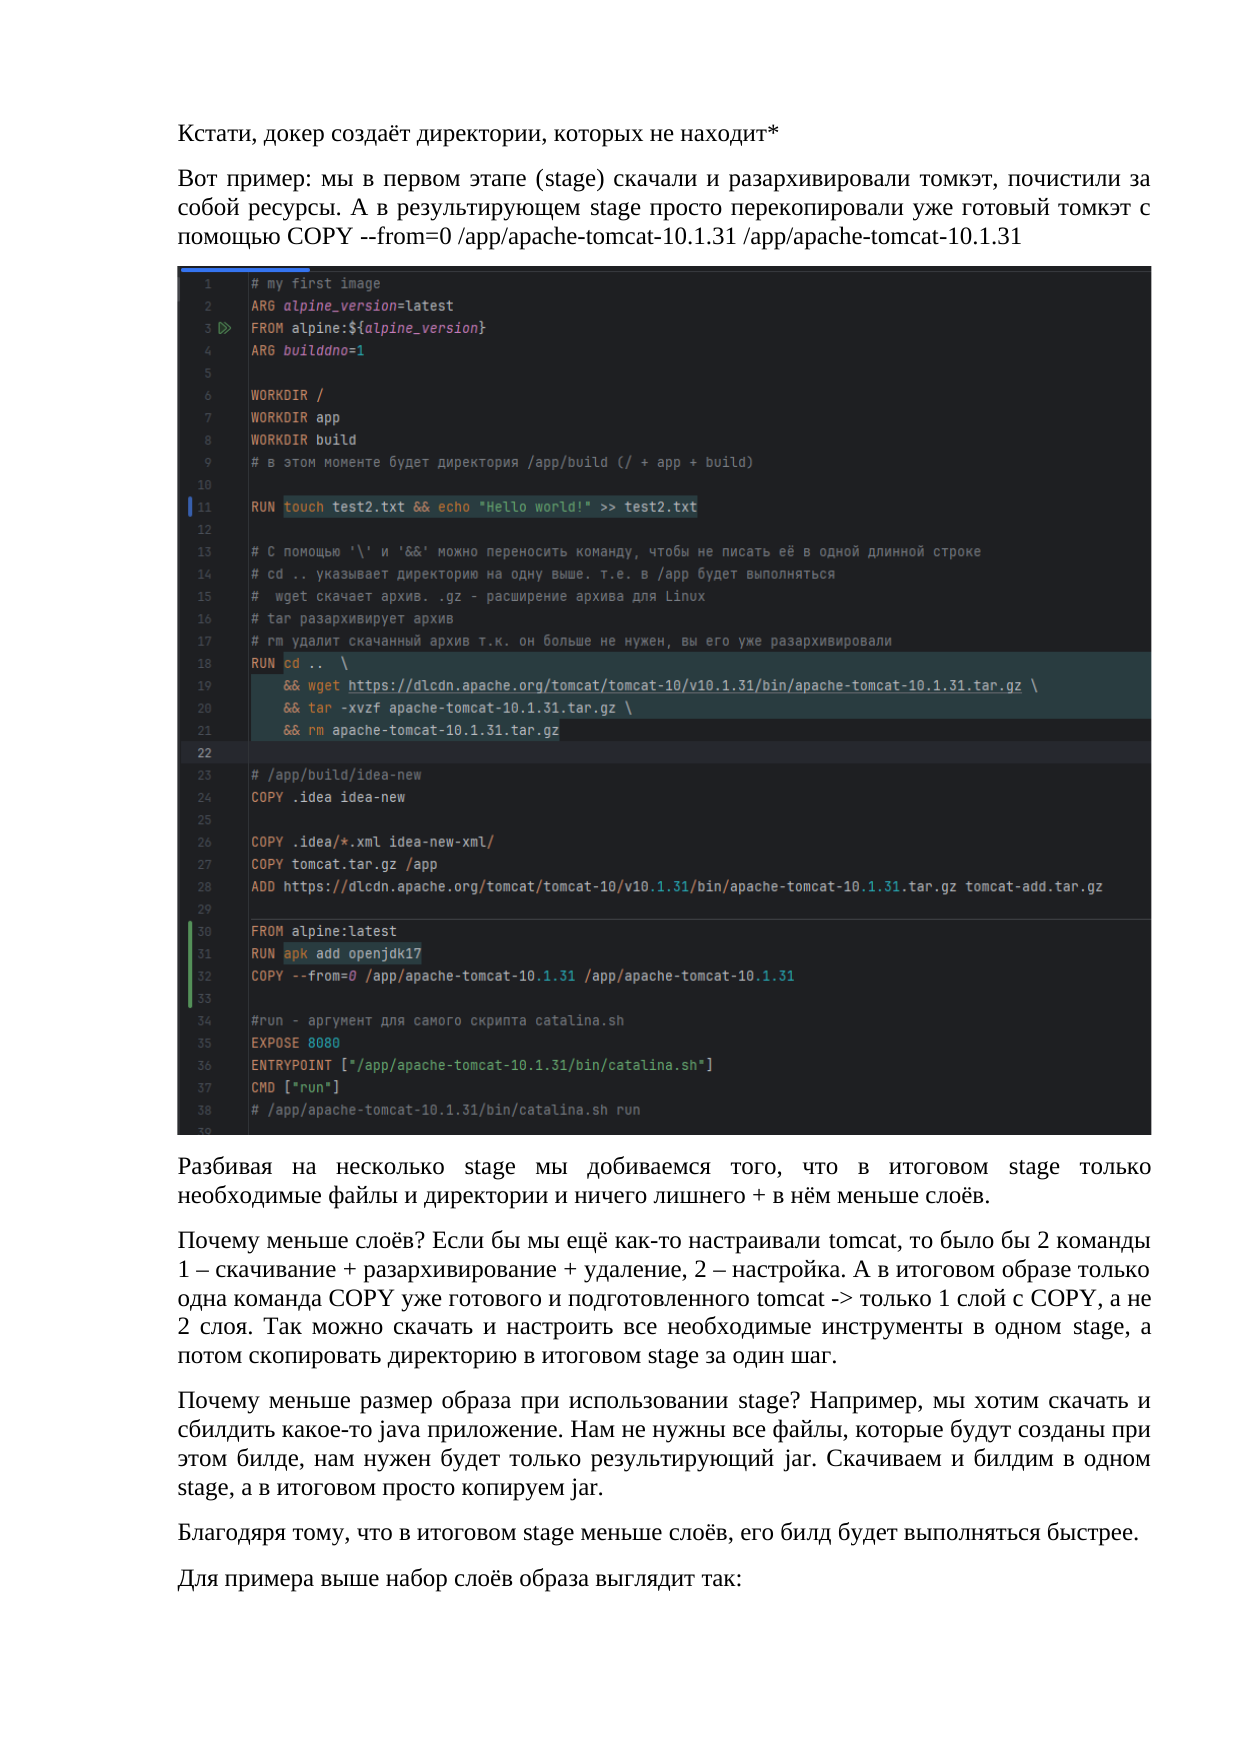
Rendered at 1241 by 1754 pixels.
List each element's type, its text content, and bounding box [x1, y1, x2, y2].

text Разбивая на несколько stage мы добиваемся того, что в итоговом stage только необходимые файлы и директории и ничего лишнего + в нём меньше слоёв. [177, 1151, 1152, 1208]
text Вот пример: мы в первом этапе (stage) скачали и разархивировали томкэт, почистили за собой ресурсы. А в результирующем stage просто перекопировали уже готовый томкэт с помощью COPY --from=0 /app/apache-tomcat-10.1.31 /app/apache-tomcat-10.1.31 [177, 163, 1152, 250]
text Кстати, докер создаёт директории, которых не находит* [177, 118, 1152, 147]
text Почему меньше размер образа при использовании stage? Например, мы хотим скачать и сбилдить какое-то java приложение. Нам не нужны все файлы, которые будут созданы при этом билде, нам нужен будет только результирующий jar. Скачиваем и билдим в одном stage, а в итоговом просто копируем jar. [177, 1386, 1152, 1501]
picture [177, 266, 1152, 1135]
text Для примера выше набор слоёв образа выглядит так: [177, 1563, 1152, 1591]
text Благодяря тому, что в итоговом stage меньше слоёв, его билд будет выполняться быстрее. [177, 1517, 1152, 1546]
text Почему меньше слоёв? Если бы мы ещё как-то настраивали tomcat, то было бы 2 команды 1 – скачивание + разархивирование + удаление, 2 – настройка. А в итоговом образе только одна команда COPY уже готового и подготовленного tomcat -> только 1 слой с COPY, а не 2 слоя. Так можно скачать и настроить все необходимые инструменты в одном stage, а потом скопировать директорию в итоговом stage за один шаг. [177, 1225, 1152, 1369]
